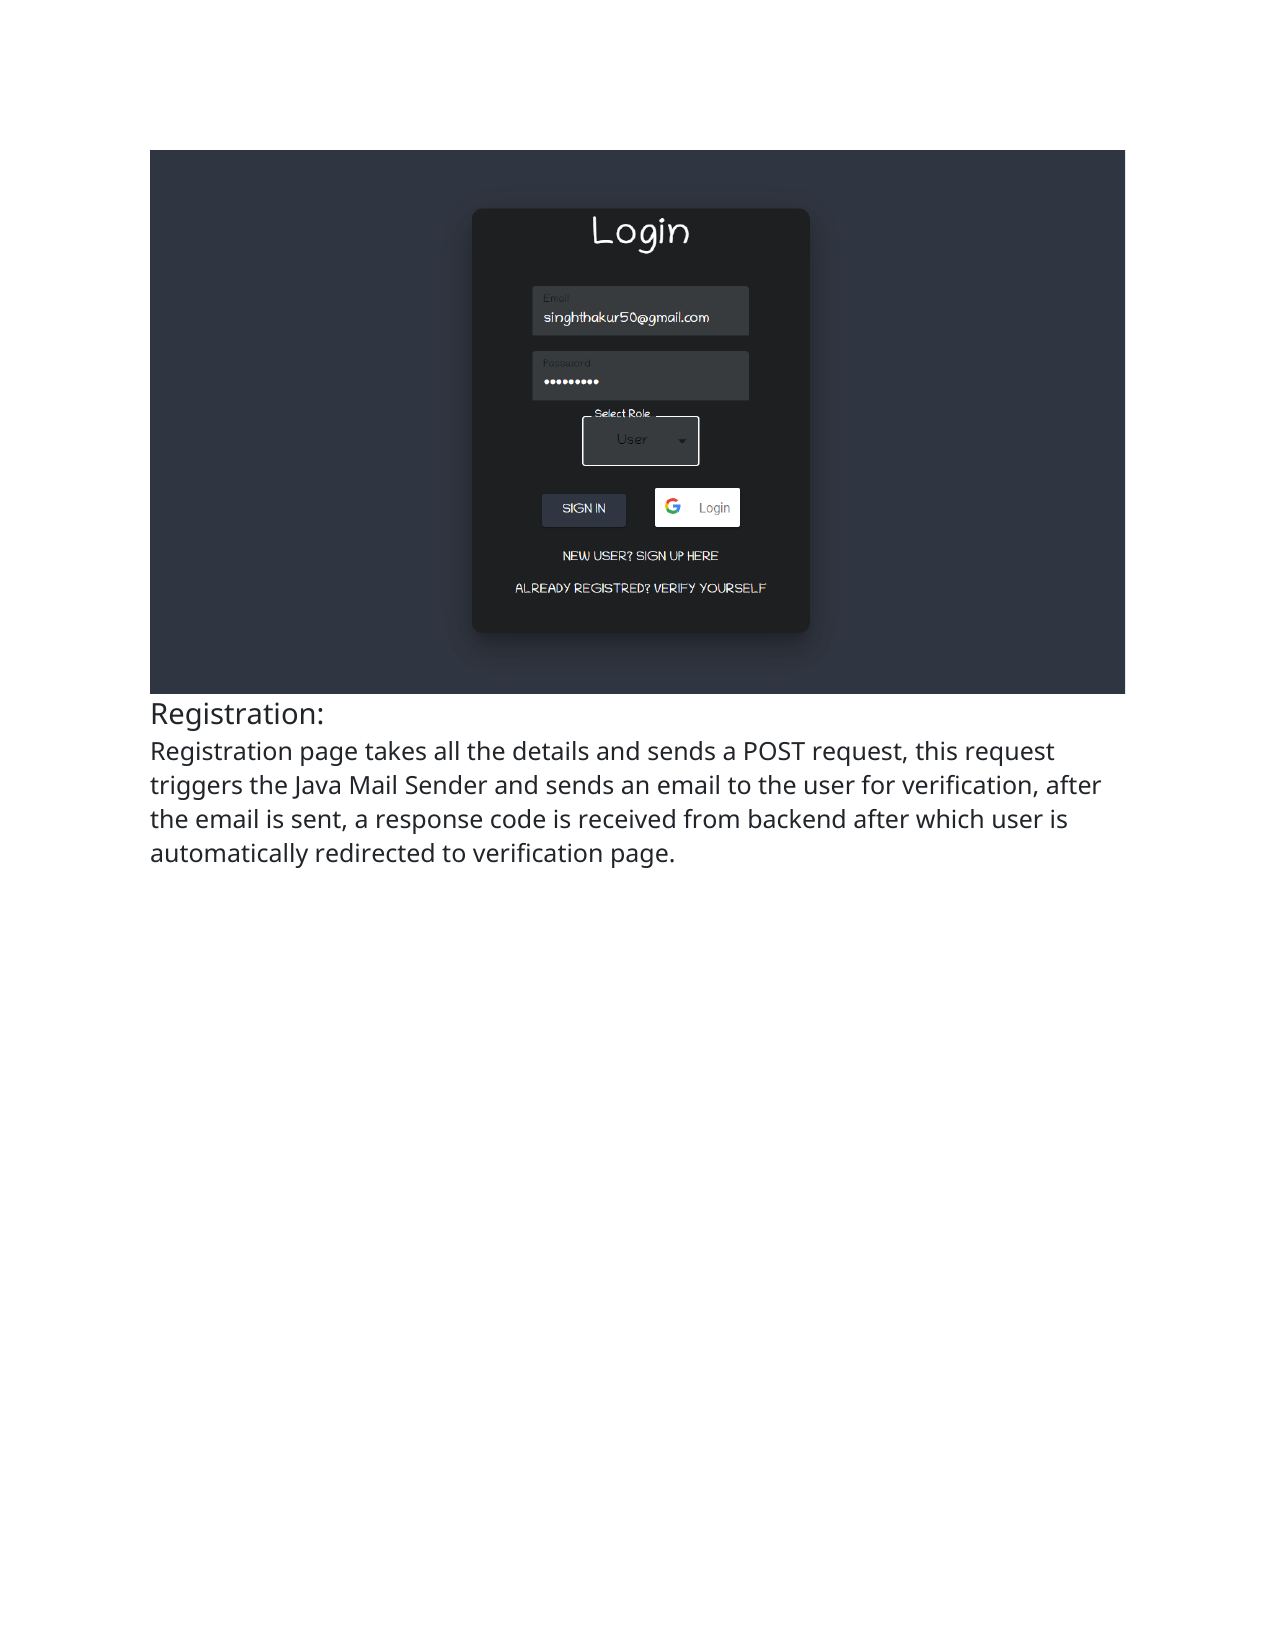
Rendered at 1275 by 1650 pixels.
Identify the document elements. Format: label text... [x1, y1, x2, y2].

text Registration page takes all the details and sends a POST request, this request triggers the Java Mail Sender and sends an email to the user for verification, after the email is sent, a response code is received from backend after which user is automatically redirected to verification page. [150, 733, 1125, 869]
text Registration: [150, 694, 1125, 733]
picture [150, 150, 1125, 694]
